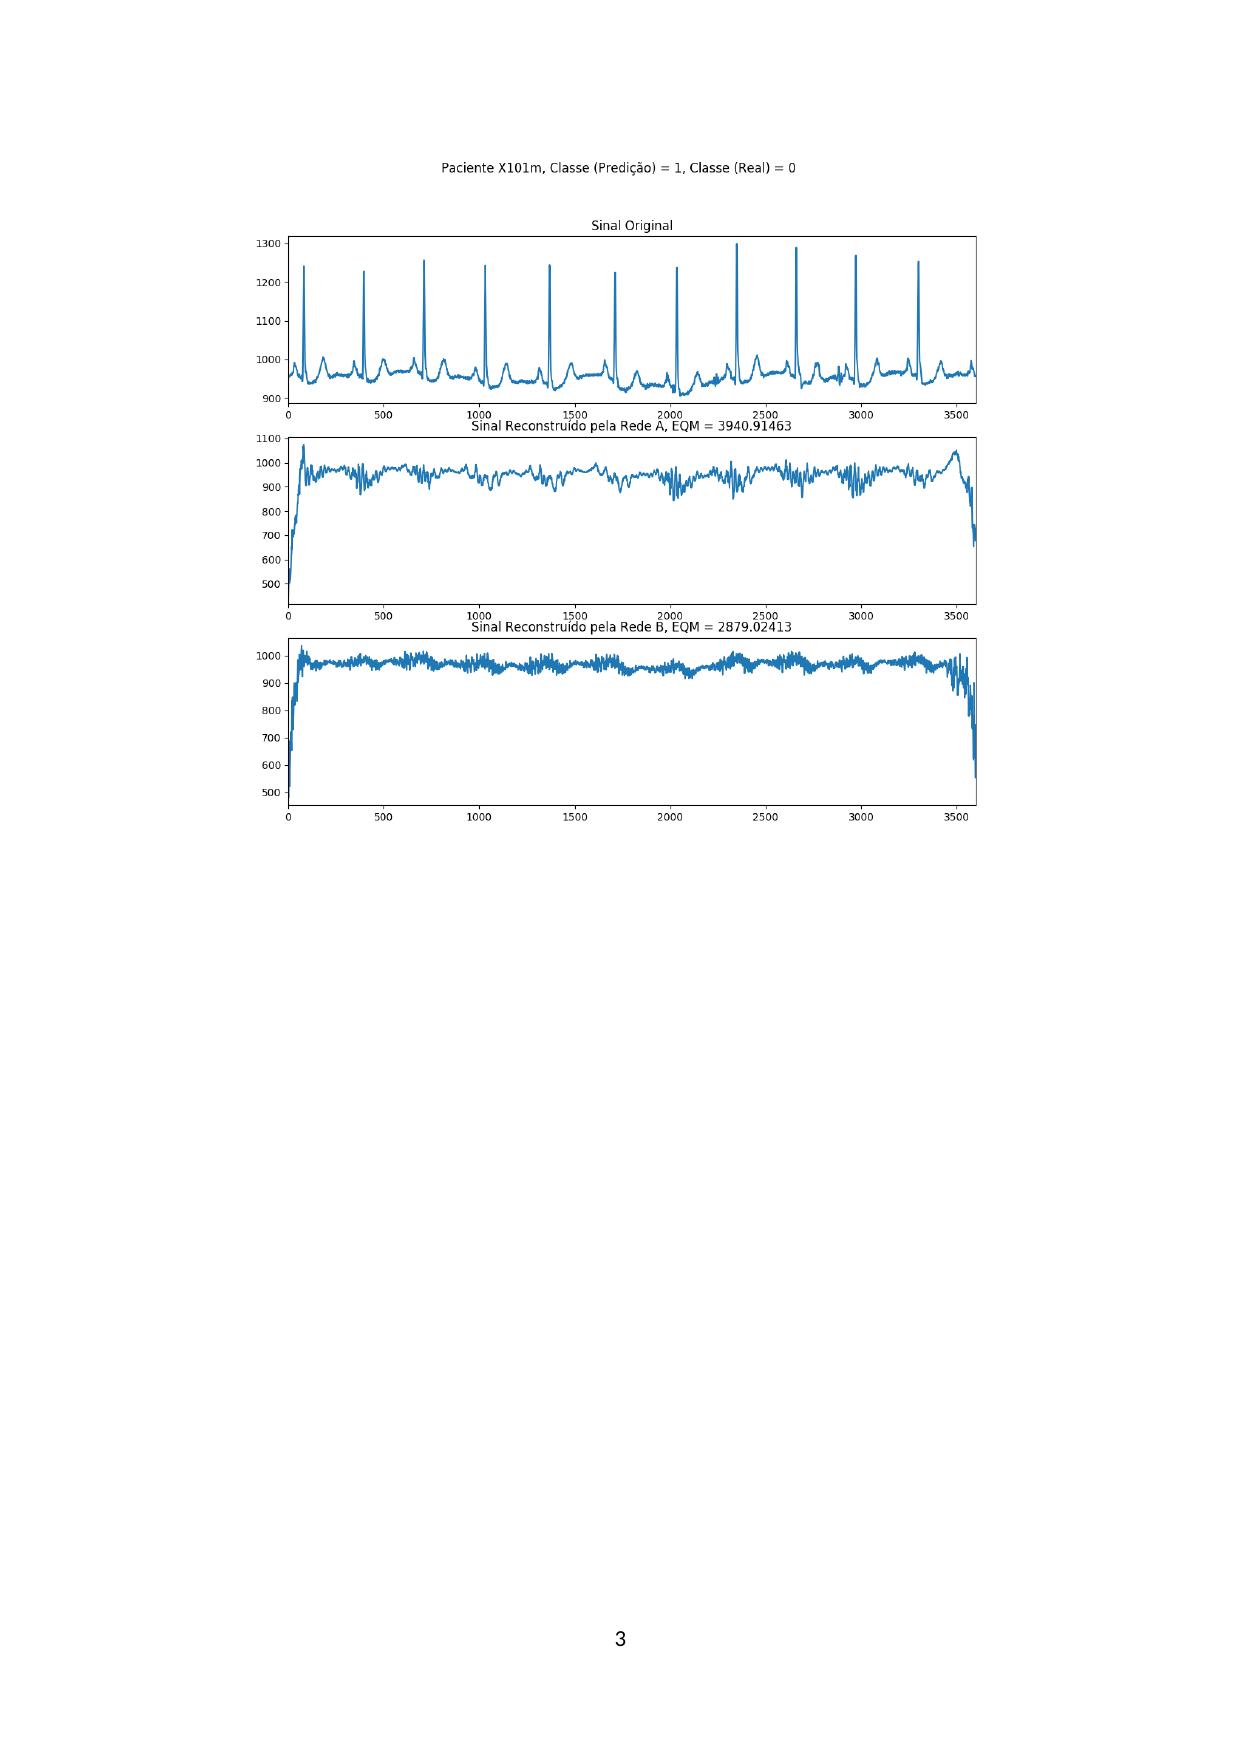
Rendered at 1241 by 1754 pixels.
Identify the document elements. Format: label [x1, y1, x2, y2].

picture [177, 147, 1063, 886]
